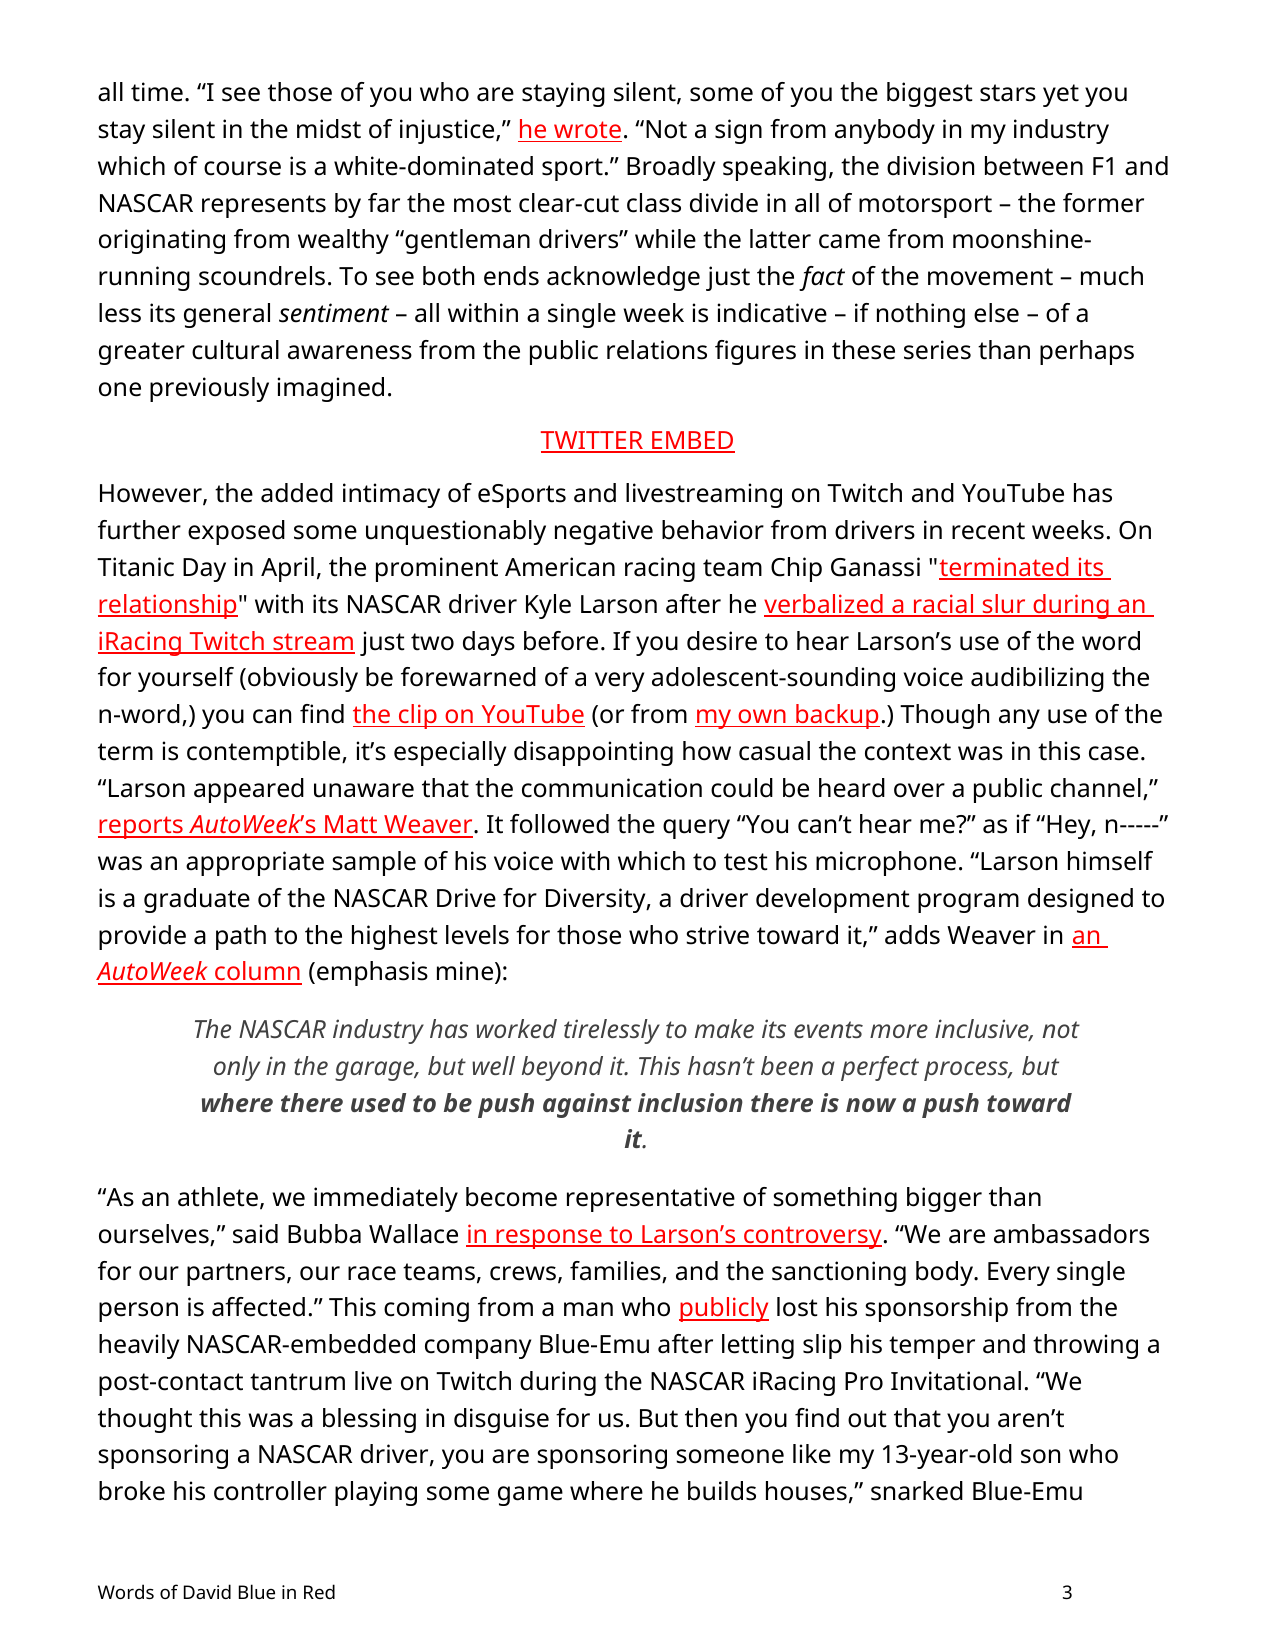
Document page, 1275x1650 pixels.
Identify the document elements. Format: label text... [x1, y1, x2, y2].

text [97, 1179, 1177, 1508]
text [97, 75, 1177, 403]
text TWITTER EMBED [97, 423, 1177, 457]
text The NASCAR industry has worked tirelessly to make its events more inclusive, not only in the garage, but well beyond it. This hasn’t been a perfect process, but where there used to be push against inclusion there is now a push toward it. [187, 1012, 1087, 1156]
text However, the added intimacy of eSports and livestreaming on Twitch and YouTube has further exposed some unquestionably negative behavior from drivers in recent weeks. On Titanic Day in April, the prominent American racing team Chip Ganassi "terminated its relationship" with its NASCAR driver Kyle Larson after he verbalized a racial slur during an iRacing Twitch stream just two days before. If you desire to hear Larson’s use of the word for yourself (obviously be forewarned of a very adolescent-sounding voice audibilizing the n-word,) you can find the clip on YouTube (or from my own backup.) Though any use of the term is contemptible, it’s especially disappointing how casual the context was in this case. “Larson appeared unaware that the communication could be heard over a public channel,” reports AutoWeek’s Matt Weaver. It followed the query “You can’t hear me?” as if “Hey, n-----” was an appropriate sample of his voice with which to test his microphone. “Larson himself is a graduate of the NASCAR Drive for Diversity, a driver development program designed to provide a path to the highest levels for those who strive toward it,” adds Weaver in an AutoWeek column (emphasis mine): [97, 476, 1177, 988]
